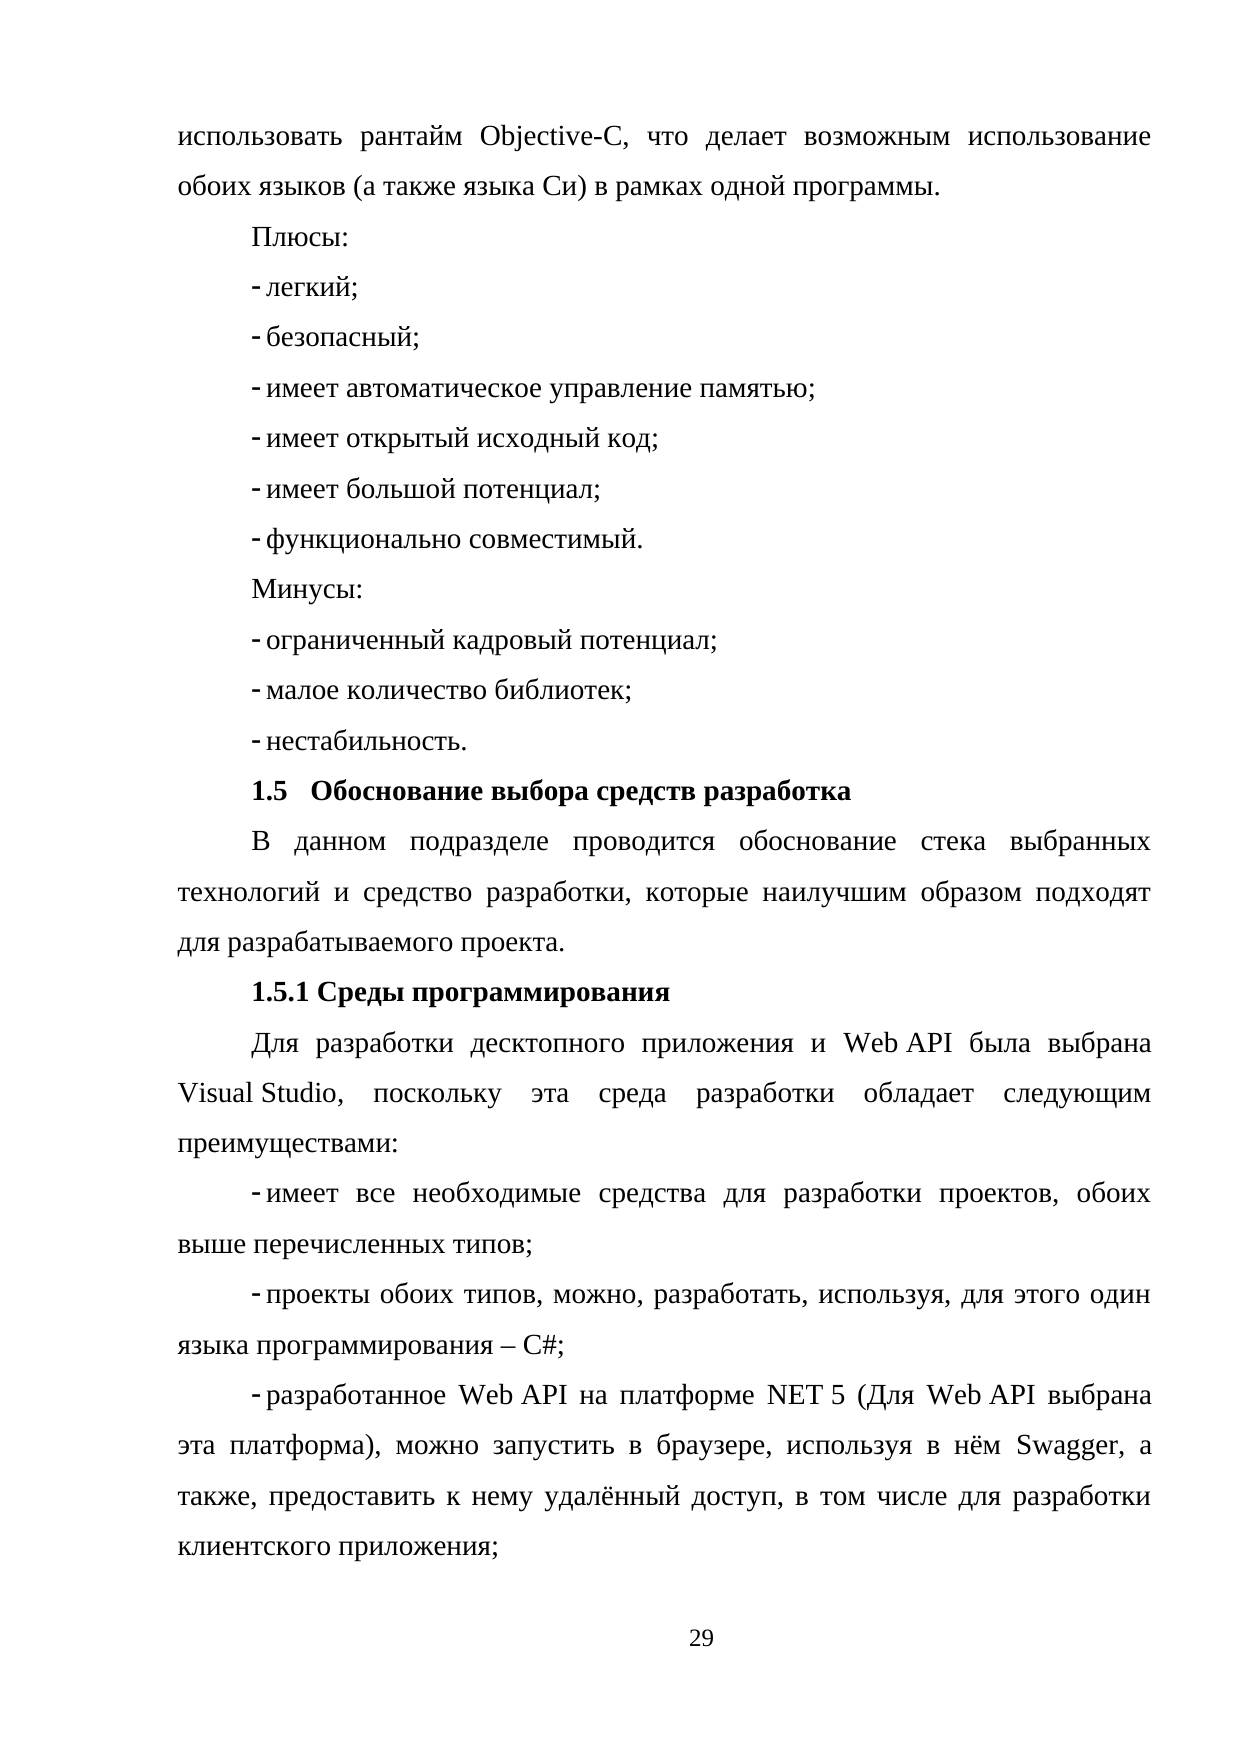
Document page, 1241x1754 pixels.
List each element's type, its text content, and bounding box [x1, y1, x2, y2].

list малое количество библиотек; [177, 672, 1152, 706]
text В данном подразделе проводится обоснование стека выбранных технологий и средство разработки, которые наилучшим образом подходят для разрабатываемого проекта. [177, 823, 1152, 958]
list функционально совместимый. [177, 521, 1152, 555]
list легкий; [177, 269, 1152, 303]
subtitle Обоснование выбора средств разработка [251, 773, 1152, 807]
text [177, 118, 1152, 202]
text Для разработки десктопного приложения и Web API была выбрана Visual Studio, поскольку эта среда разработки обладает следующим преимуществами: [177, 1025, 1152, 1159]
text Минусы: [177, 572, 1152, 605]
list имеет автоматическое управление памятью; [177, 370, 1152, 403]
list имеет открытый исходный код; [177, 420, 1152, 454]
list разработанное Web API на платформе NET 5 (Для Web API выбрана эта платформа), можно запустить в браузере, используя в нём Swagger, а также, предоставить к нему удалённый доступ, в том числе для разработки клиентского приложения; [177, 1377, 1152, 1562]
list имеет большой потенциал; [177, 471, 1152, 504]
list нестабильность. [177, 723, 1152, 756]
list проекты обоих типов, можно, разработать, используя, для этого один языка программирования – C#; [177, 1276, 1152, 1360]
text Плюсы: [177, 219, 1152, 252]
list безопасный; [177, 319, 1152, 353]
list ограниченный кадровый потенциал; [177, 622, 1152, 656]
subtitle 1.5.1 Среды программирования [251, 974, 1152, 1008]
list имеет все необходимые средства для разработки проектов, обоих выше перечисленных типов; [177, 1176, 1152, 1259]
